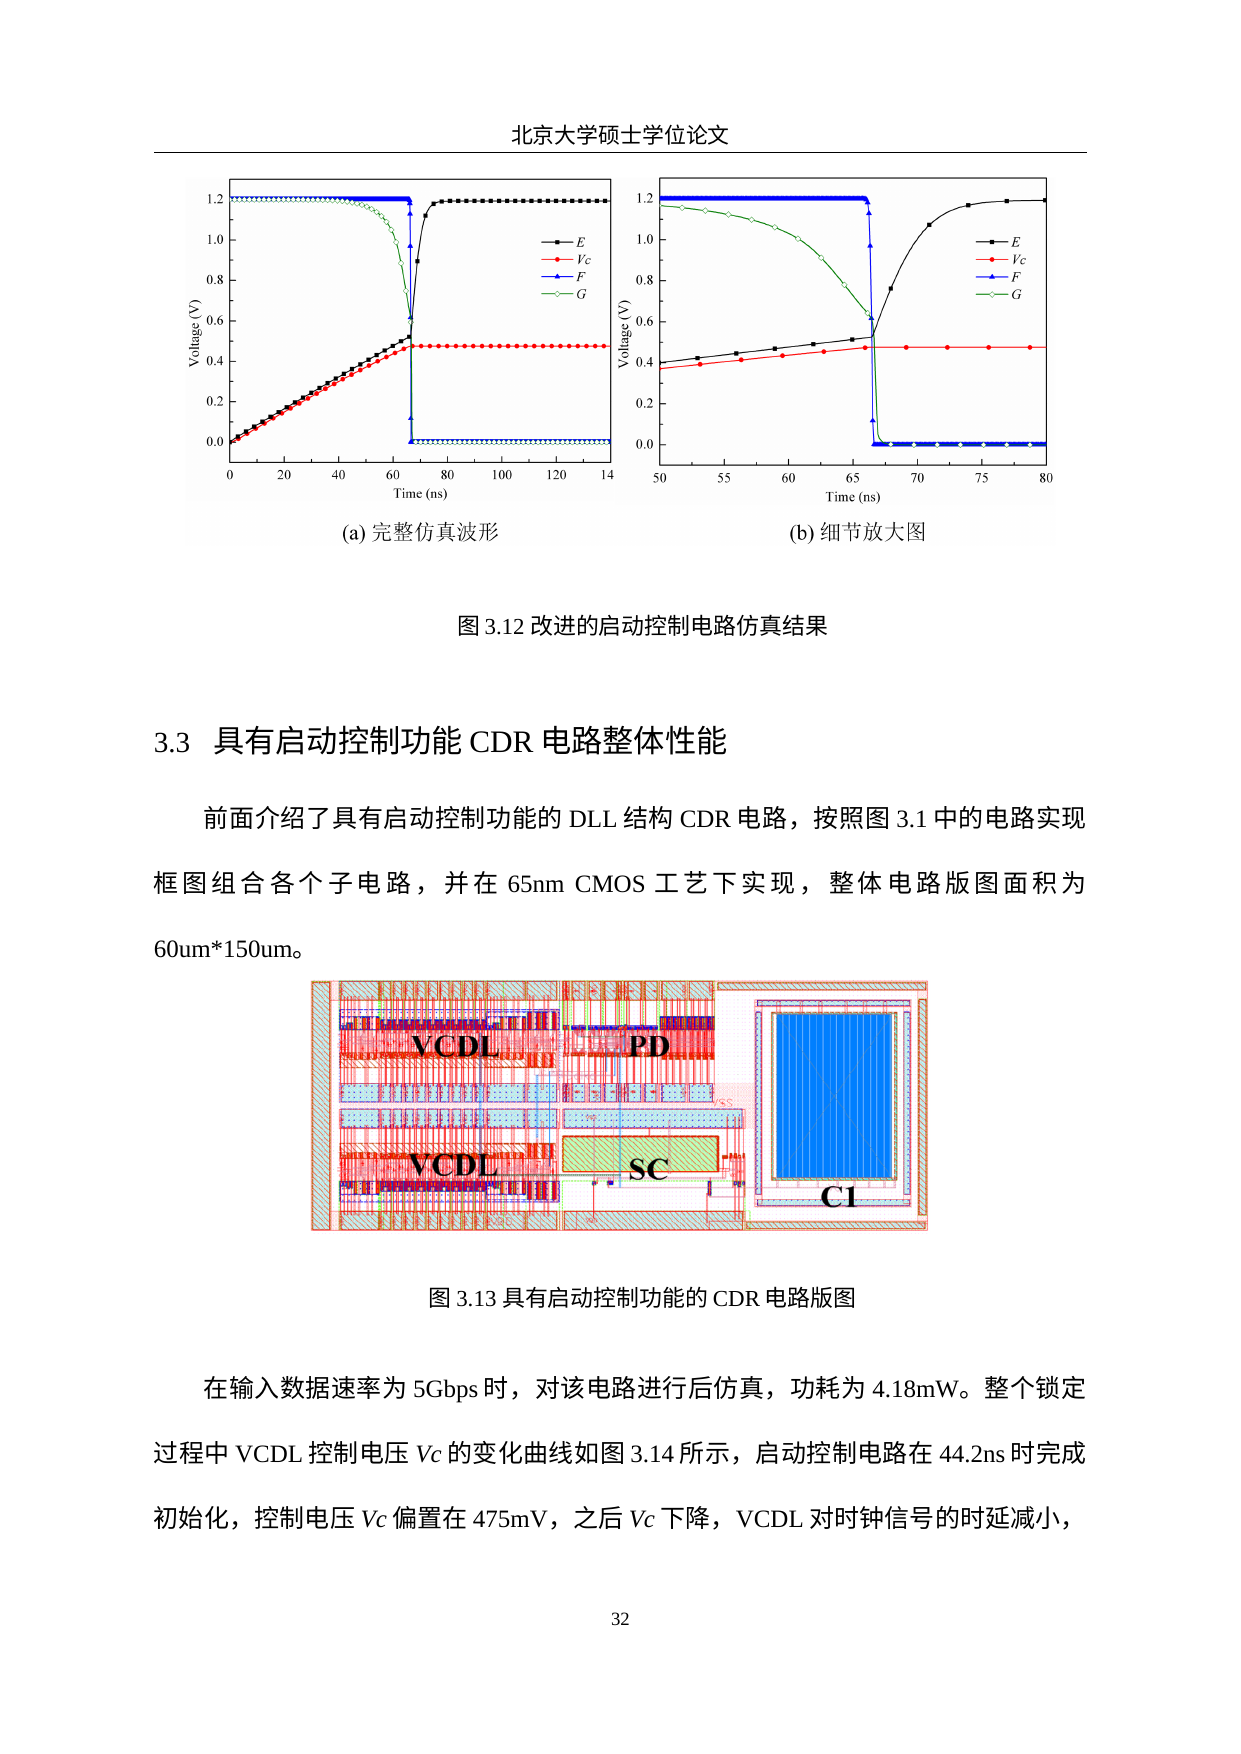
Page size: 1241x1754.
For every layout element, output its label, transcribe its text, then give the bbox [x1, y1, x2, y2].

picture [309, 979, 932, 1234]
text 前面介绍了具有启动控制功能的DLL结构CDR电路，按照图3.1中的电路实现框图组合各个子电路，并在65nm CMOS工艺下实现，整体电路版图面积为60um*150um。 [153, 784, 1087, 979]
text 图3.13 具有启动控制功能的CDR电路版图 [198, 1264, 1087, 1329]
text 图3.12 改进的启动控制电路仿真结果 [198, 592, 1087, 657]
list 具有启动控制功能CDR电路整体性能 [153, 707, 1087, 772]
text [153, 1354, 1087, 1549]
picture [184, 177, 1056, 546]
